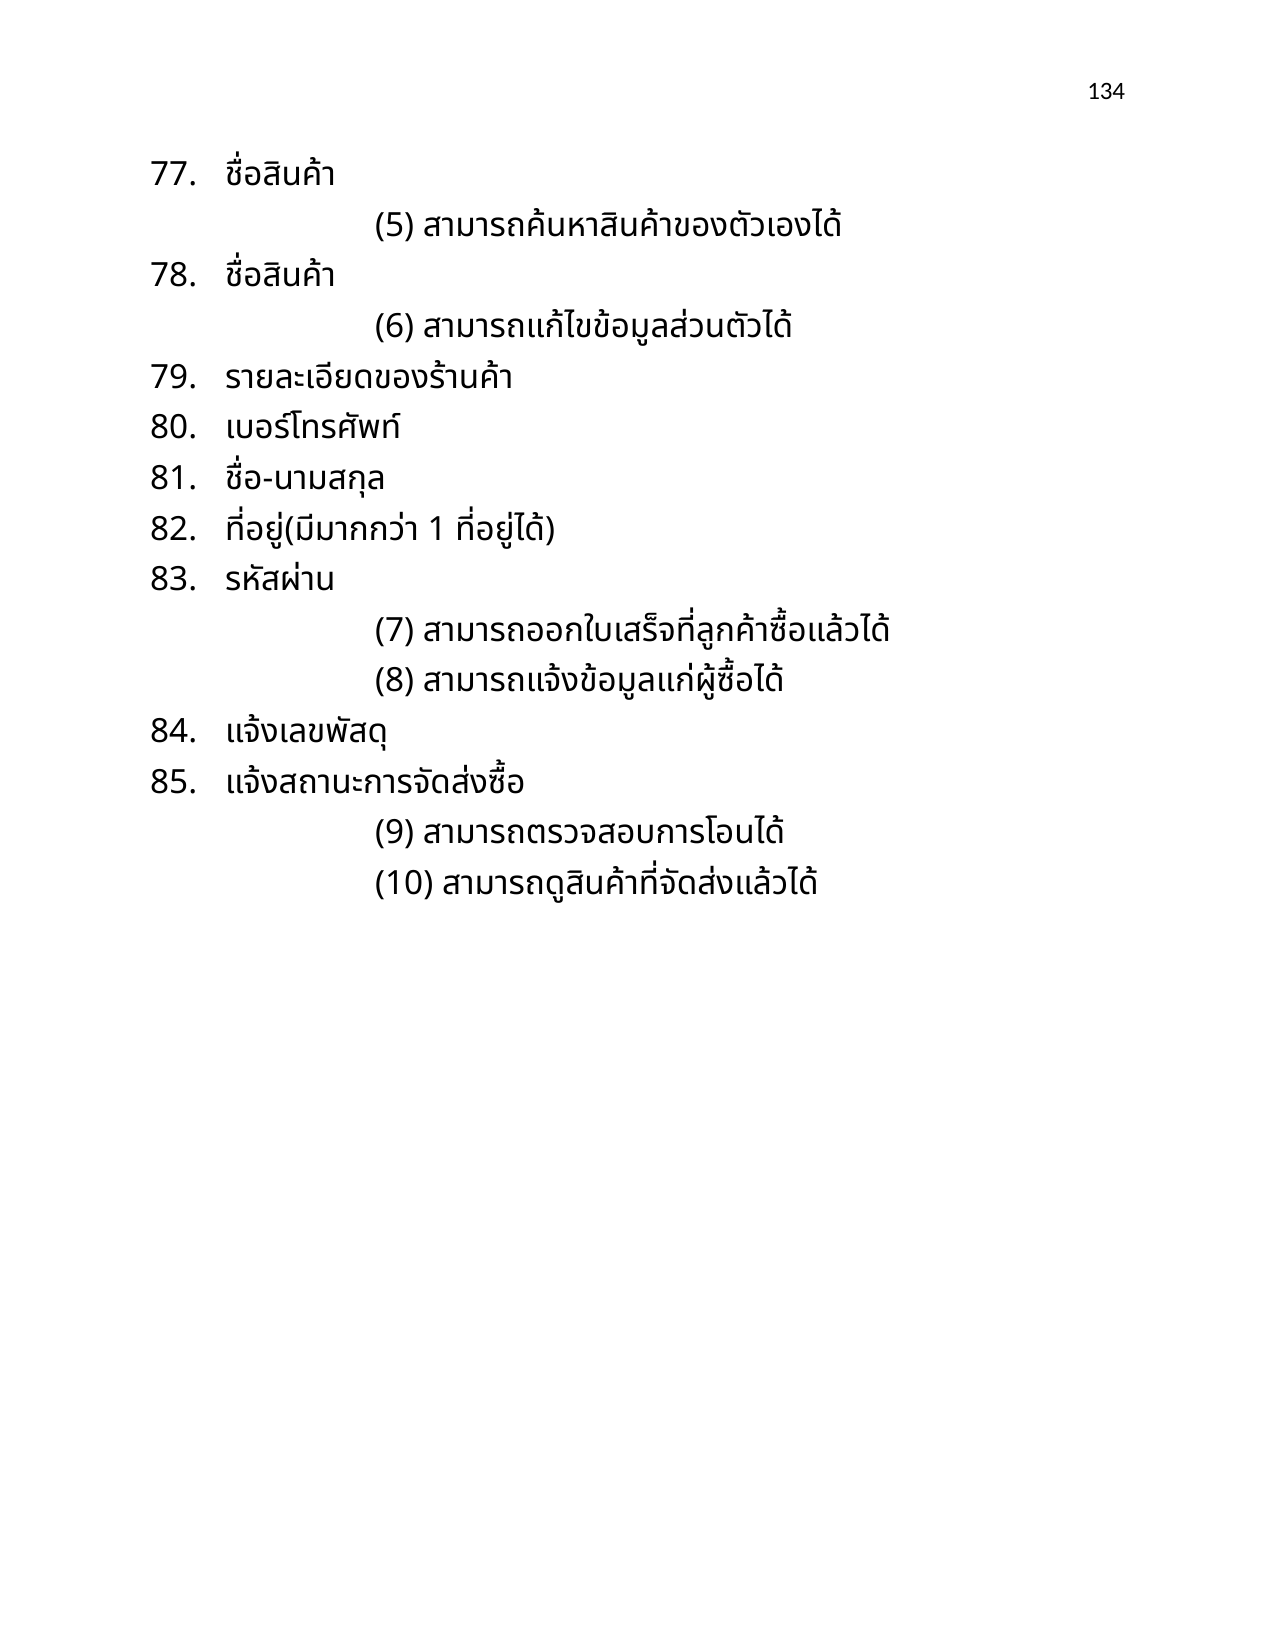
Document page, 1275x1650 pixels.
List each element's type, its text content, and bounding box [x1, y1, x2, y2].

list เบอร์โทรศัพท์ [150, 403, 1125, 454]
list แจ้งเลขพัสดุ [150, 707, 1125, 757]
list แจ้งสถานะการจัดส่งซื้อ [150, 757, 1125, 808]
text (7) สามารถออกใบเสร็จที่ลูกค้าซื้อแล้วได้ [375, 606, 1125, 656]
list ที่อยู่(มีมากกว่า 1 ที่อยู่ได้) [150, 504, 1125, 555]
list ชื่อสินค้า [150, 150, 1125, 201]
text (5) สามารถค้นหาสินค้าของตัวเองได้ [300, 201, 1125, 251]
text (6) สามารถแก้ไขข้อมูลส่วนตัวได้ [300, 302, 1125, 352]
list รหัสผ่าน [150, 555, 1125, 606]
text (10) สามารถดูสินค้าที่จัดส่งแล้วได้ [375, 859, 1125, 909]
text (9) สามารถตรวจสอบการโอนได้ [300, 808, 1125, 859]
list รายละเอียดของร้านค้า [150, 352, 1125, 403]
list ชื่อสินค้า [150, 251, 1125, 302]
list ชื่อ-นามสกุล [150, 454, 1125, 504]
text (8) สามารถแจ้งข้อมูลแก่ผู้ซื้อได้ [375, 656, 1125, 707]
